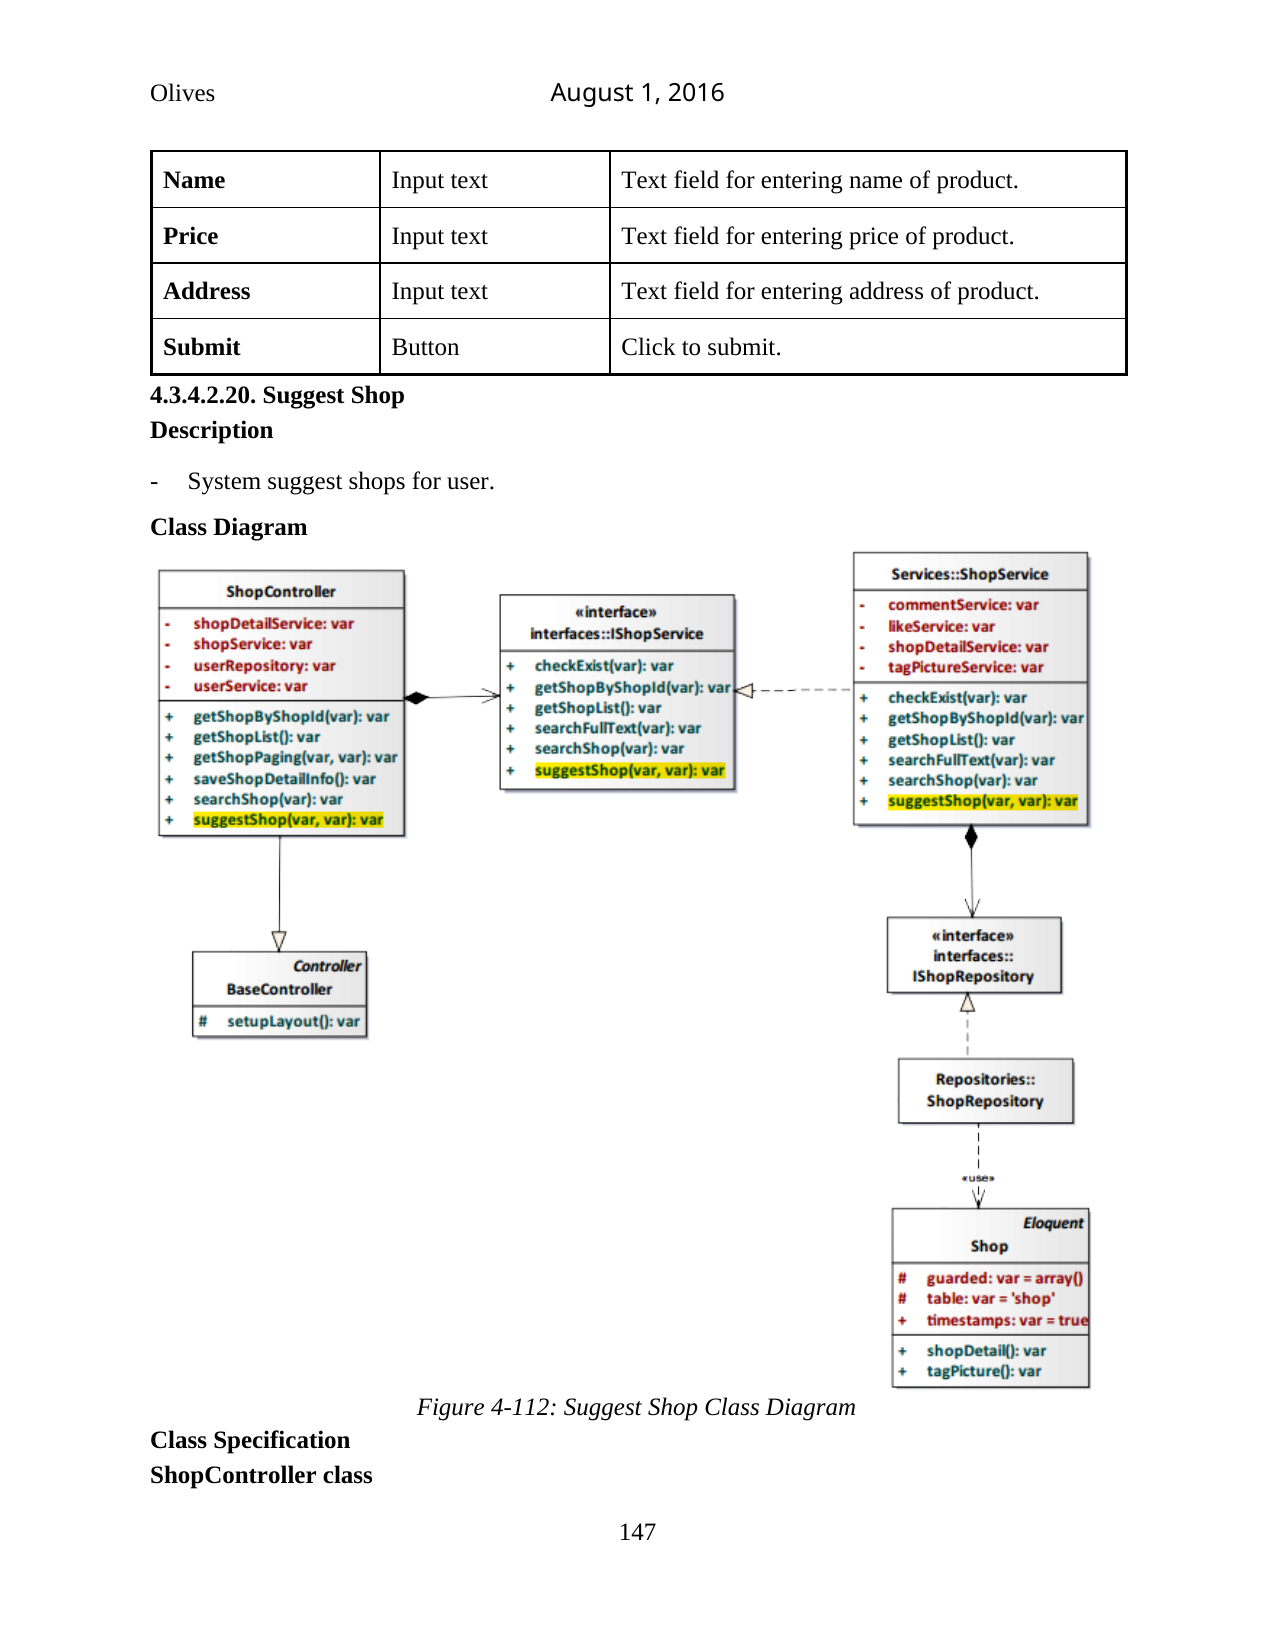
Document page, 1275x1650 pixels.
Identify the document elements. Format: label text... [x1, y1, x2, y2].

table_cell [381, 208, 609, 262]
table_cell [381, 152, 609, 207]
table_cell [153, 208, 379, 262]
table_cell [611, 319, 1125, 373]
subtitle ShopController class [150, 1460, 1125, 1489]
subtitle Class Specification [150, 1425, 1125, 1454]
list System suggest shops for user. [150, 461, 1125, 497]
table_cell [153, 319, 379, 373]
picture [150, 542, 1125, 1407]
picture [771, 1400, 780, 1407]
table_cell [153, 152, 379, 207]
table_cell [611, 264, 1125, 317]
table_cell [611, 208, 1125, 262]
subtitle 4.3.4.2.20. Suggest Shop [150, 380, 1125, 409]
subtitle Description [150, 415, 1125, 444]
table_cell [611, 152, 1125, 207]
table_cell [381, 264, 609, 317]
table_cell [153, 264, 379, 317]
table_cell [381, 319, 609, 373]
subtitle Class Diagram [150, 512, 1125, 541]
